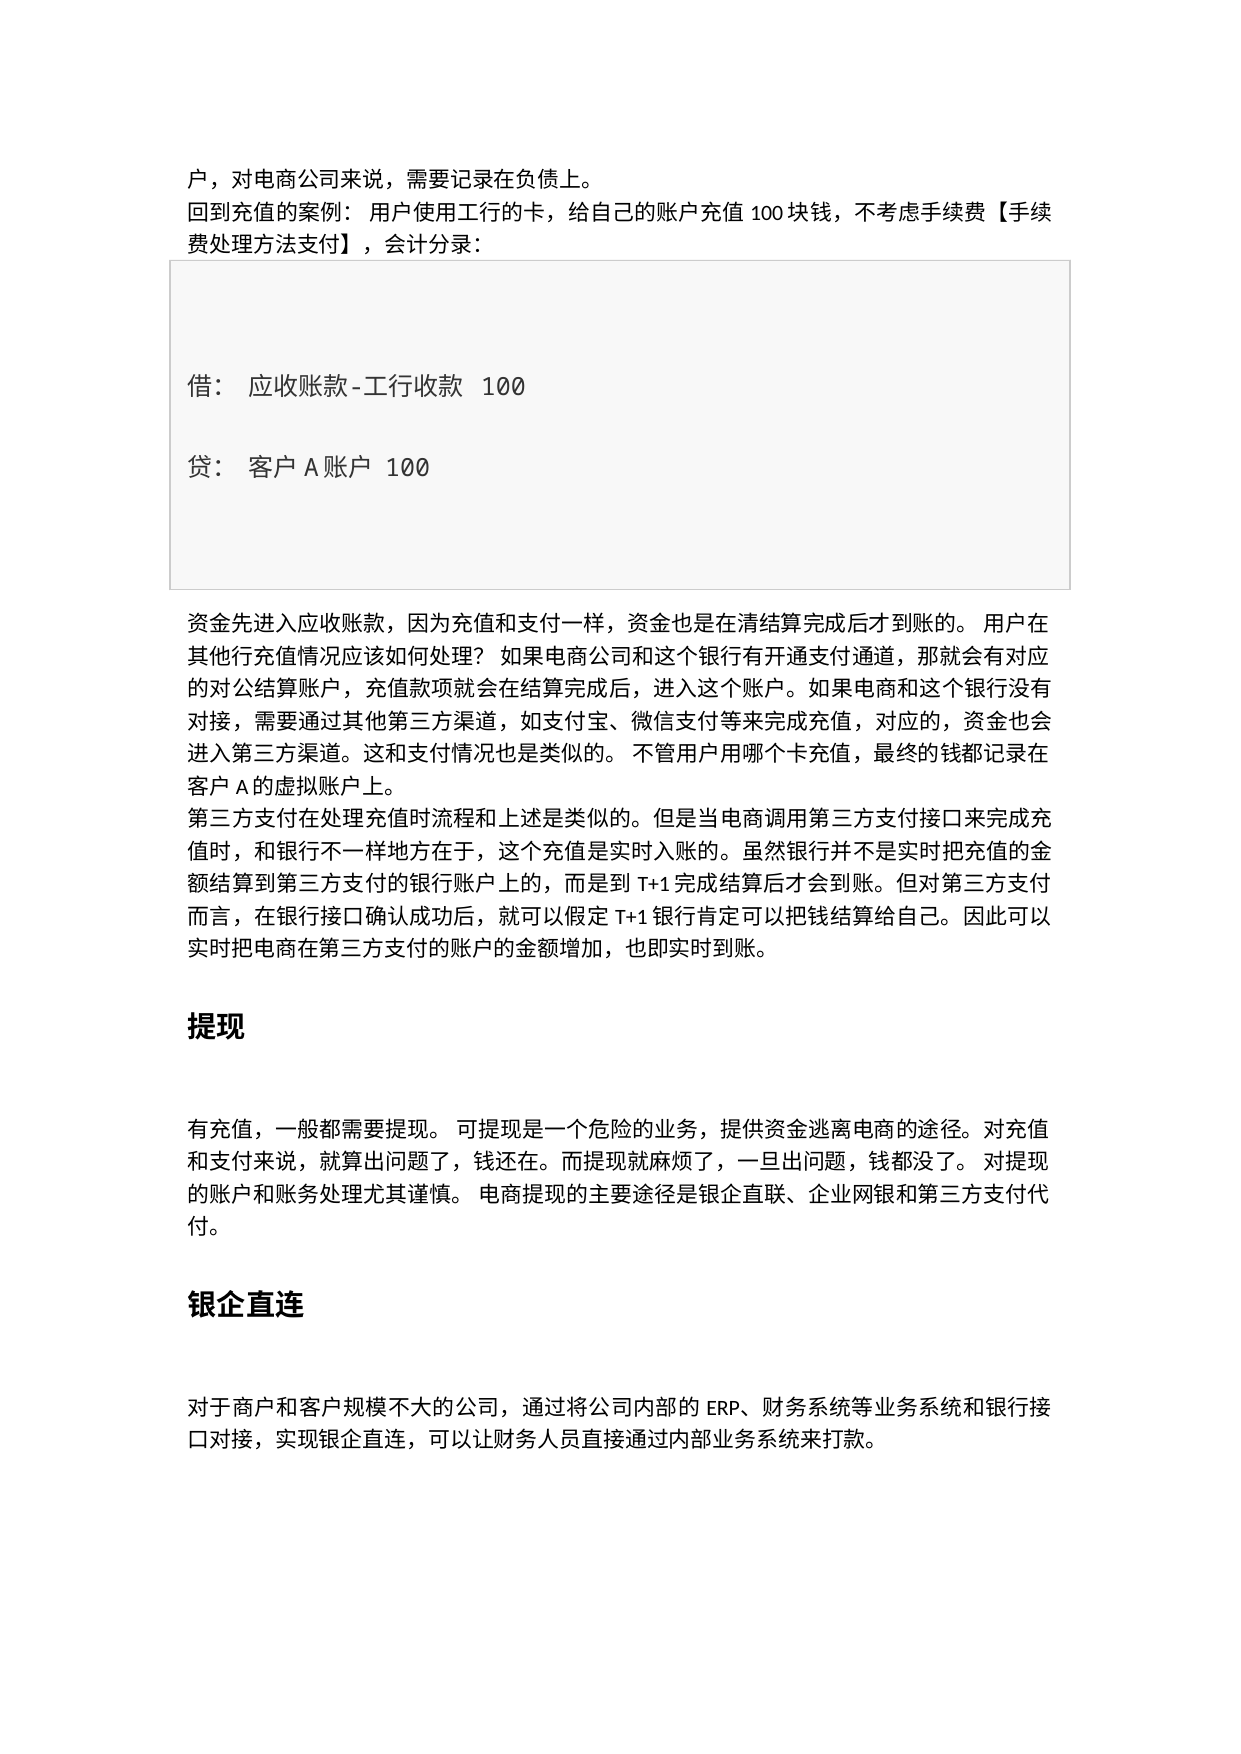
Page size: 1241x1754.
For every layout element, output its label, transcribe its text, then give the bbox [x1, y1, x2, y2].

text 贷： 客户A账户 100 [171, 421, 1069, 498]
subtitle 提现 [187, 993, 1053, 1058]
text 第三方支付在处理充值时流程和上述是类似的。但是当电商调用第三方支付接口来完成充值时，和银行不一样地方在于，这个充值是实时入账的。虽然银行并不是实时把充值的金额结算到第三方支付的银行账户上的，而是到T+1完成结算后才会到账。但对第三方支付而言，在银行接口确认成功后，就可以假定T+1银行肯定可以把钱结算给自己。因此可以实时把电商在第三方支付的账户的金额增加，也即实时到账。 [187, 801, 1053, 963]
text 借： 应收账款-工行收款 100 [171, 340, 1069, 417]
text 对于商户和客户规模不大的公司，通过将公司内部的ERP、财务系统等业务系统和银行接口对接，实现银企直连，可以让财务人员直接通过内部业务系统来打款。 [187, 1389, 1053, 1454]
text 有充值，一般都需要提现。 可提现是一个危险的业务，提供资金逃离电商的途径。对充值和支付来说，就算出问题了，钱还在。而提现就麻烦了，一旦出问题，钱都没了。 对提现的账户和账务处理尤其谨慎。 电商提现的主要途径是银企直联、企业网银和第三方支付代付。 [187, 1111, 1053, 1241]
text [187, 162, 1053, 194]
text 回到充值的案例： 用户使用工行的卡，给自己的账户充值100块钱，不考虑手续费【手续费处理方法支付】，会计分录： [187, 194, 1053, 259]
text 资金先进入应收账款，因为充值和支付一样，资金也是在清结算完成后才到账的。 用户在其他行充值情况应该如何处理？ 如果电商公司和这个银行有开通支付通道，那就会有对应的对公结算账户，充值款项就会在结算完成后，进入这个账户。如果电商和这个银行没有对接，需要通过其他第三方渠道，如支付宝、微信支付等来完成充值，对应的，资金也会进入第三方渠道。这和支付情况也是类似的。 不管用户用哪个卡充值，最终的钱都记录在客户A的虚拟账户上。 [187, 606, 1053, 801]
subtitle 银企直连 [187, 1271, 1053, 1336]
